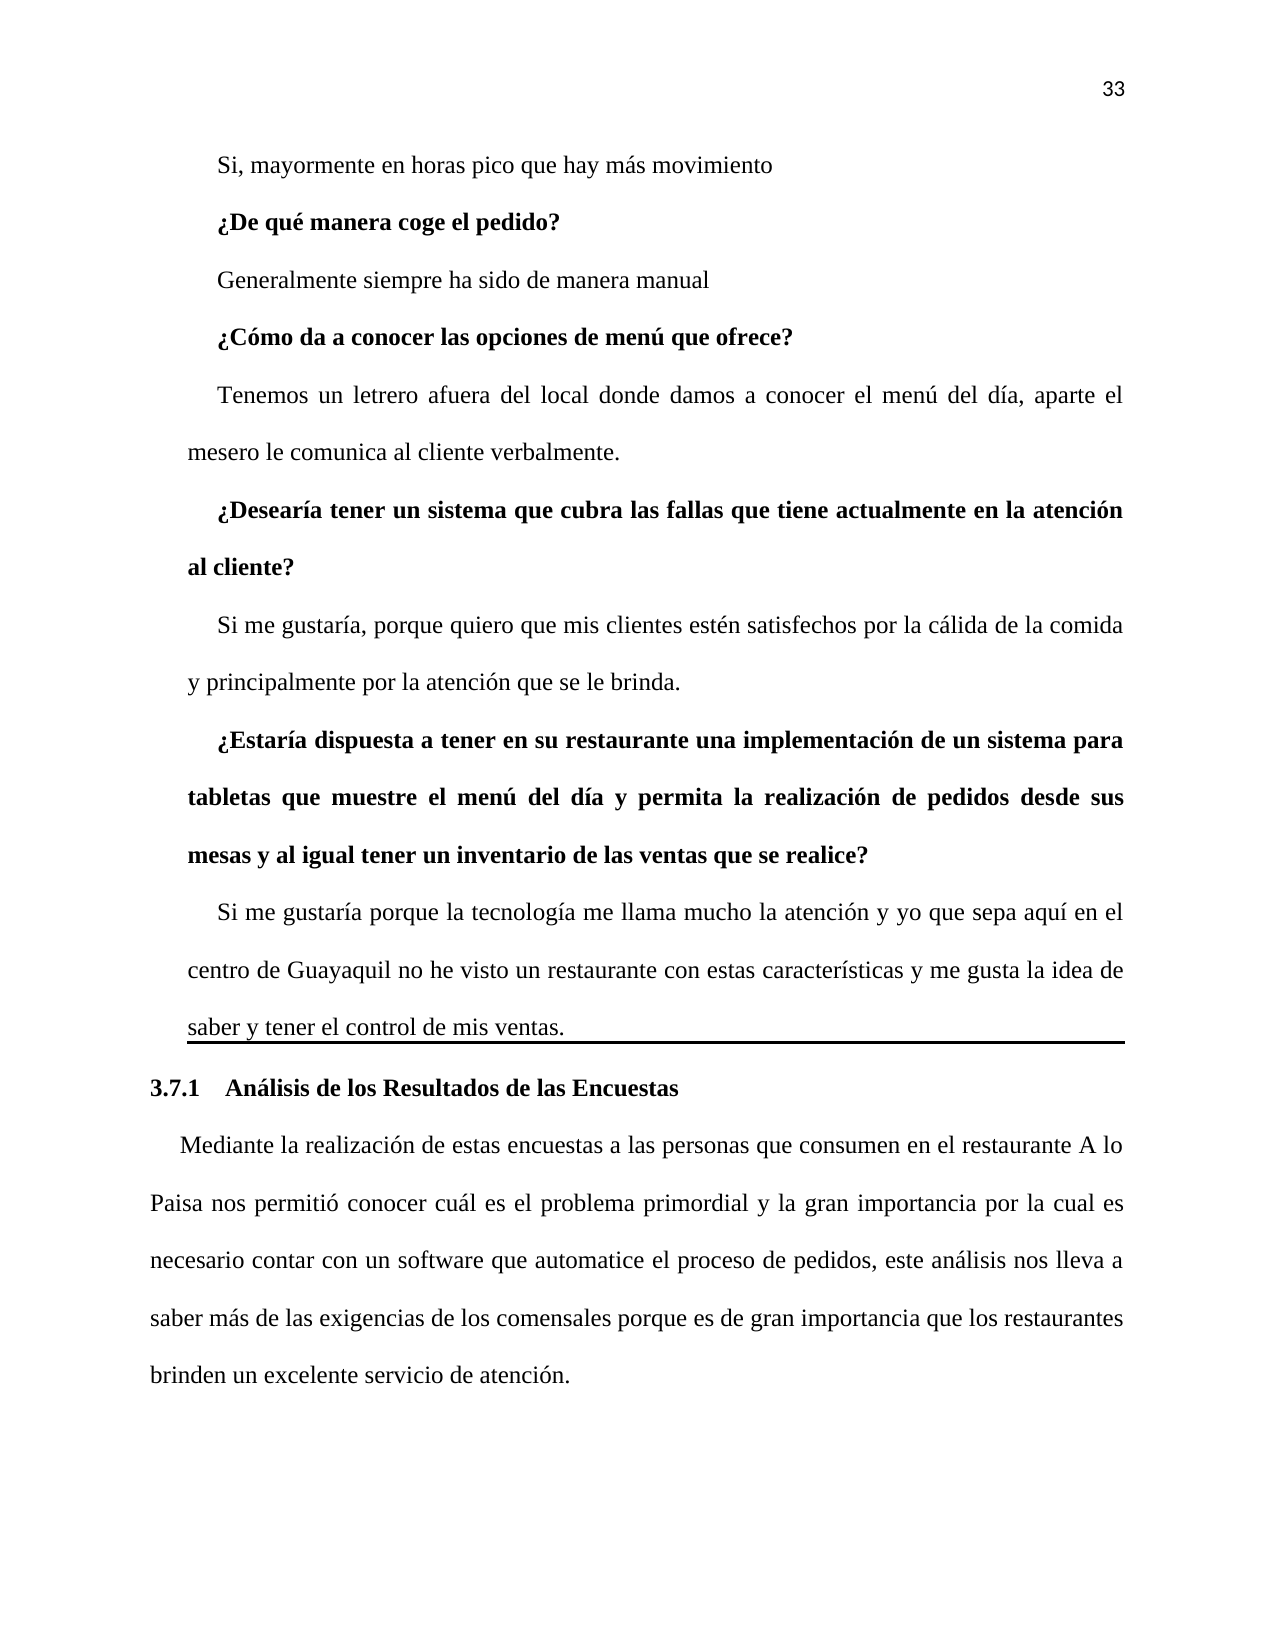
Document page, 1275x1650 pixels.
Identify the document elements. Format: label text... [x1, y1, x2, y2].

text Tenemos un letrero afuera del local donde damos a conocer el menú del día, aparte el mesero le comunica al cliente verbalmente. [187, 380, 1125, 466]
text Si, mayormente en horas pico que hay más movimiento [187, 150, 1125, 179]
text ¿Cómo da a conocer las opciones de menú que ofrece? [187, 322, 1125, 351]
text Mediante la realización de estas encuestas a las personas que consumen en el restaurante A lo Paisa nos permitió conocer cuál es el problema primordial y la gran importancia por la cual es necesario contar con un software que automatice el proceso de pedidos, este análisis nos lleva a saber más de las exigencias de los comensales porque es de gran importancia que los restaurantes brinden un excelente servicio de atención. [150, 1131, 1125, 1389]
text ¿Desearía tener un sistema que cubra las fallas que tiene actualmente en la atención al cliente? [187, 495, 1125, 581]
text Si me gustaría, porque quiero que mis clientes estén satisfechos por la cálida de la comida y principalmente por la atención que se le brinda. [187, 610, 1125, 696]
list Análisis de los Resultados de las Encuestas [150, 1073, 1125, 1102]
text ¿De qué manera coge el pedido? [187, 207, 1125, 236]
text ¿Estaría dispuesta a tener en su restaurante una implementación de un sistema para tabletas que muestre el menú del día y permita la realización de pedidos desde sus mesas y al igual tener un inventario de las ventas que se realice? [187, 725, 1125, 869]
text Si me gustaría porque la tecnología me llama mucho la atención y yo que sepa aquí en el centro de Guayaquil no he visto un restaurante con estas características y me gusta la idea de saber y tener el control de mis ventas. [187, 897, 1125, 1041]
text Generalmente siempre ha sido de manera manual [187, 265, 1125, 294]
